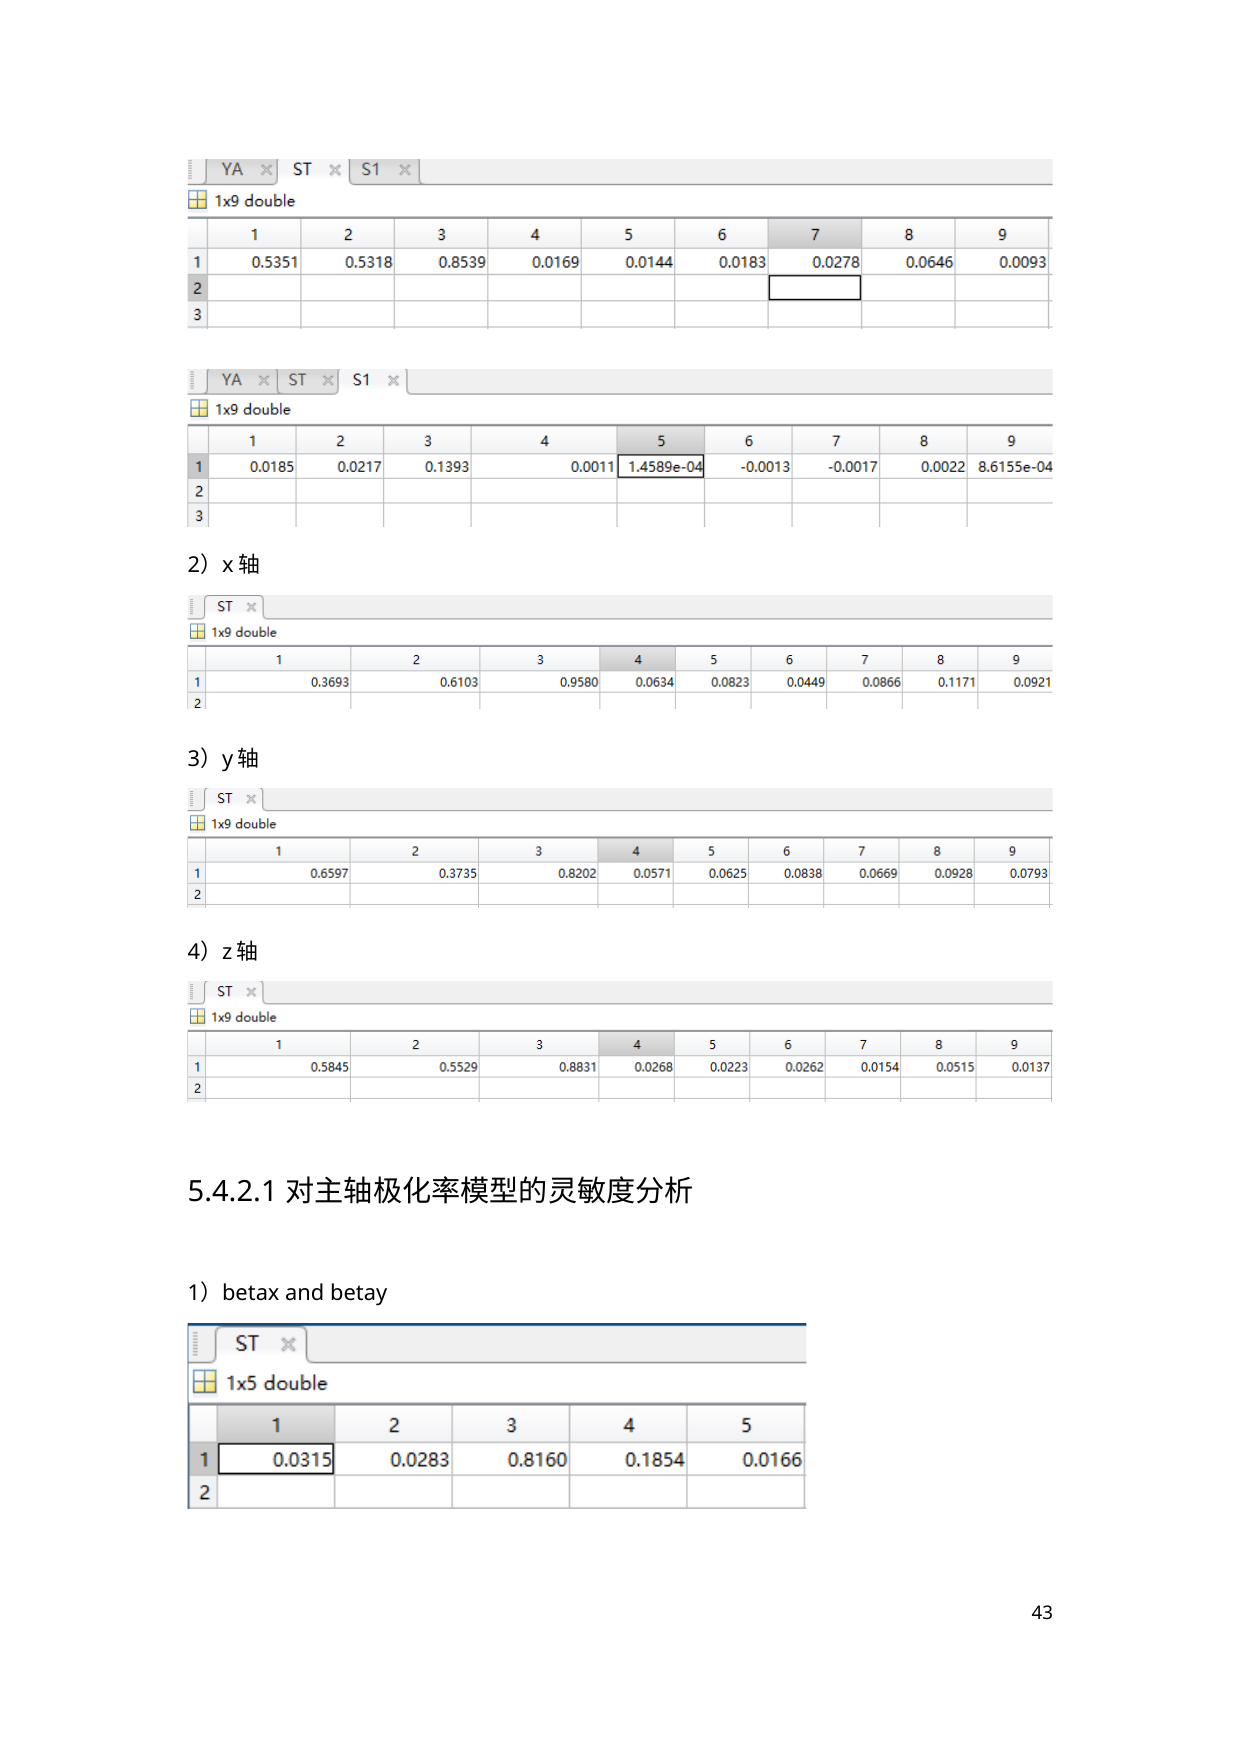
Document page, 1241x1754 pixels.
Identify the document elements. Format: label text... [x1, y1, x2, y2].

picture [187, 595, 1053, 709]
picture [187, 1323, 807, 1509]
picture [187, 159, 1053, 329]
text 1）betax and betay [187, 1275, 1053, 1307]
text 4）z轴 [187, 933, 1053, 966]
picture [187, 981, 1053, 1102]
text 3）y轴 [187, 740, 1053, 773]
subtitle 5.4.2.1 对主轴极化率模型的灵敏度分析 [187, 1156, 1053, 1221]
picture [187, 369, 1053, 527]
text 2）x轴 [187, 547, 1053, 579]
picture [187, 788, 1053, 908]
